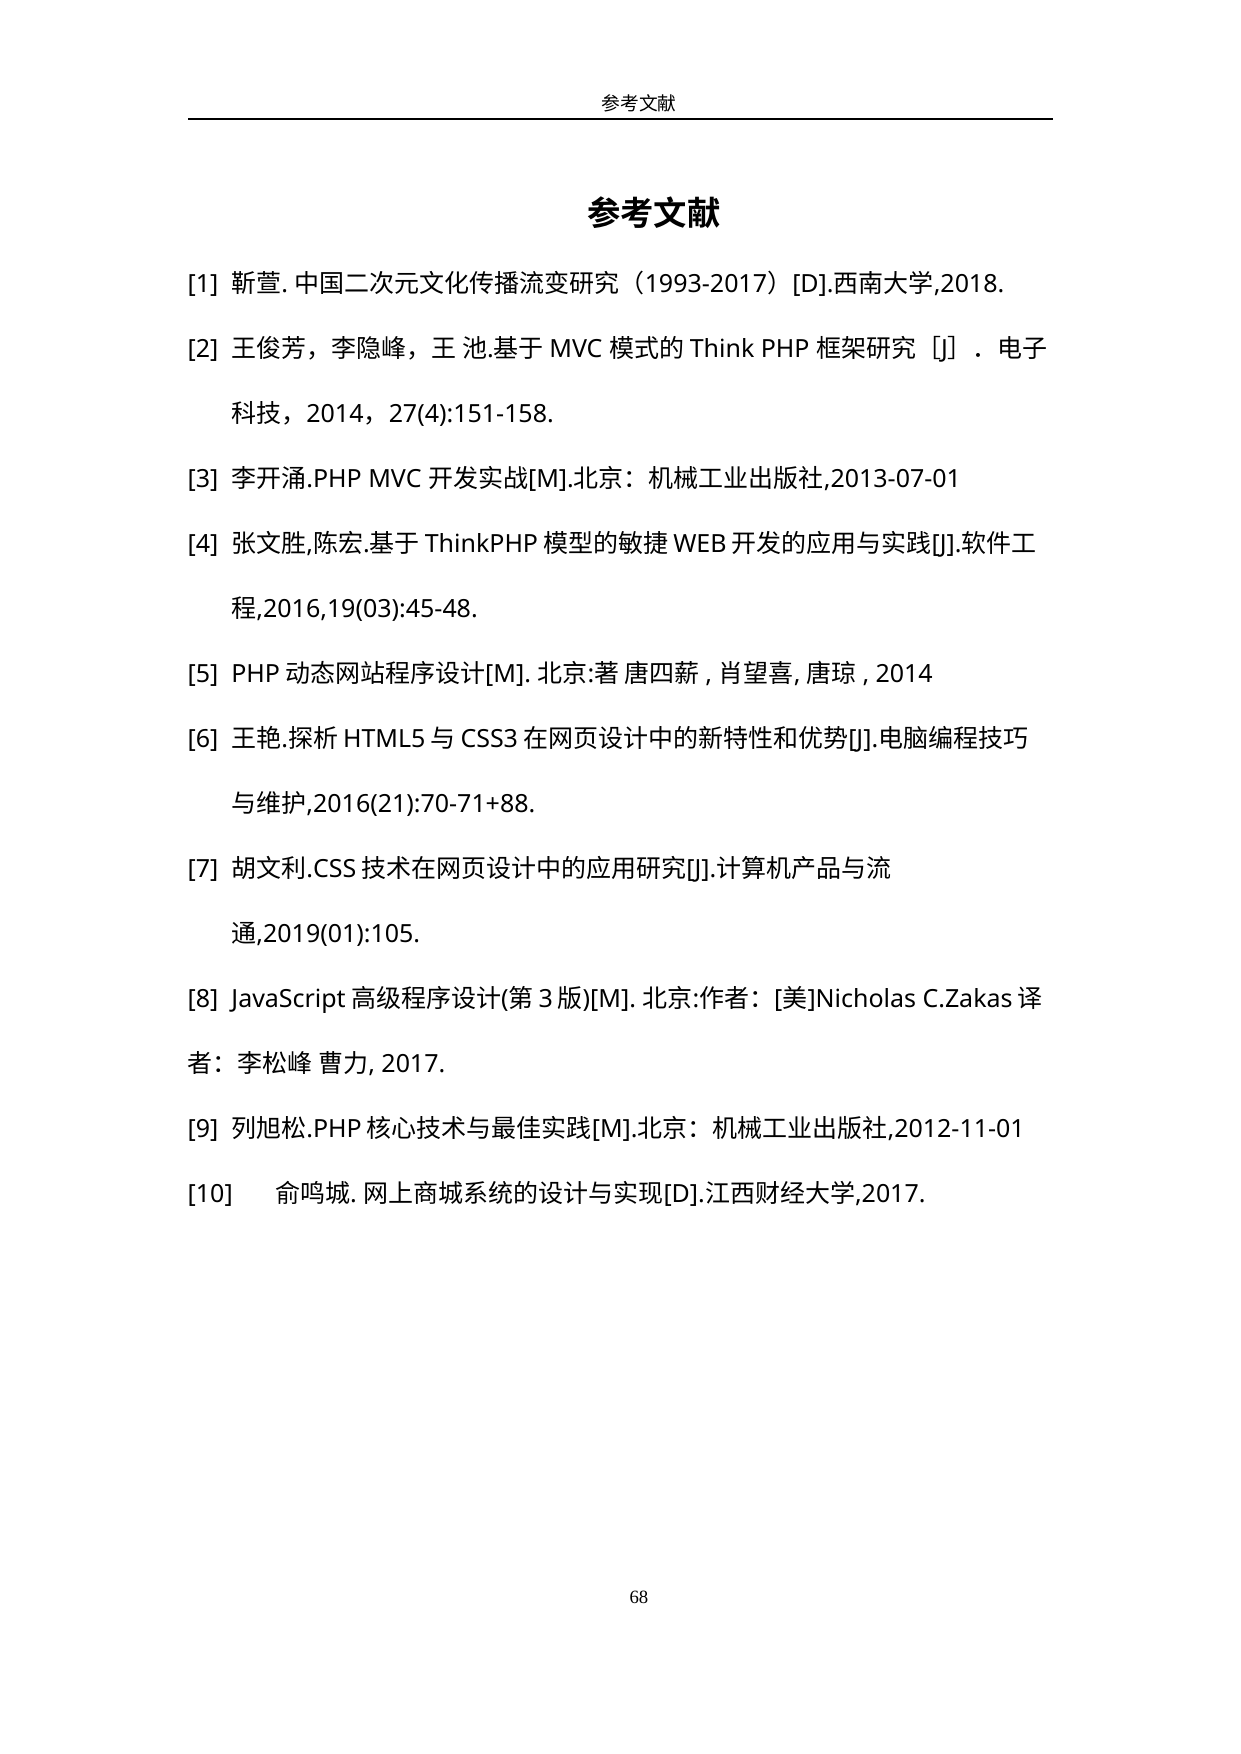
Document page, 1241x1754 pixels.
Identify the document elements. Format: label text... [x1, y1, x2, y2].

list 俞鸣城. 网上商城系统的设计与实现[D].江西财经大学,2017. [187, 1159, 1053, 1224]
list 王俊芳，李隐峰，王 池.基于 MVC 模式的 Think PHP 框架研究［J］．电子科技，2014，27(4):151-158. [187, 314, 1053, 444]
list 列旭松.PHP核心技术与最佳实践[M].北京：机械工业出版社,2012-11-01 [187, 1094, 1053, 1159]
list 王艳.探析HTML5与CSS3在网页设计中的新特性和优势[J].电脑编程技巧与维护,2016(21):70-71+88. [187, 704, 1053, 834]
list PHP动态网站程序设计[M]. 北京:著 唐四薪 , 肖望喜, 唐琼 , 2014 [187, 639, 1053, 704]
list 胡文利.CSS技术在网页设计中的应用研究[J].计算机产品与流通,2019(01):105. [187, 834, 1053, 964]
list 靳萱. 中国二次元文化传播流变研究（1993-2017）[D].西南大学,2018. [187, 249, 1053, 314]
title 参考文献 [187, 178, 1053, 243]
list JavaScript高级程序设计(第3版)[M]. 北京:作者：[美]Nicholas C.Zakas译者：李松峰 曹力, 2017. [187, 964, 1053, 1094]
list 张文胜,陈宏.基于ThinkPHP模型的敏捷WEB开发的应用与实践[J].软件工程,2016,19(03):45-48. [187, 509, 1053, 639]
list 李开涌.PHP MVC 开发实战[M].北京：机械工业出版社,2013-07-01 [187, 444, 1053, 509]
